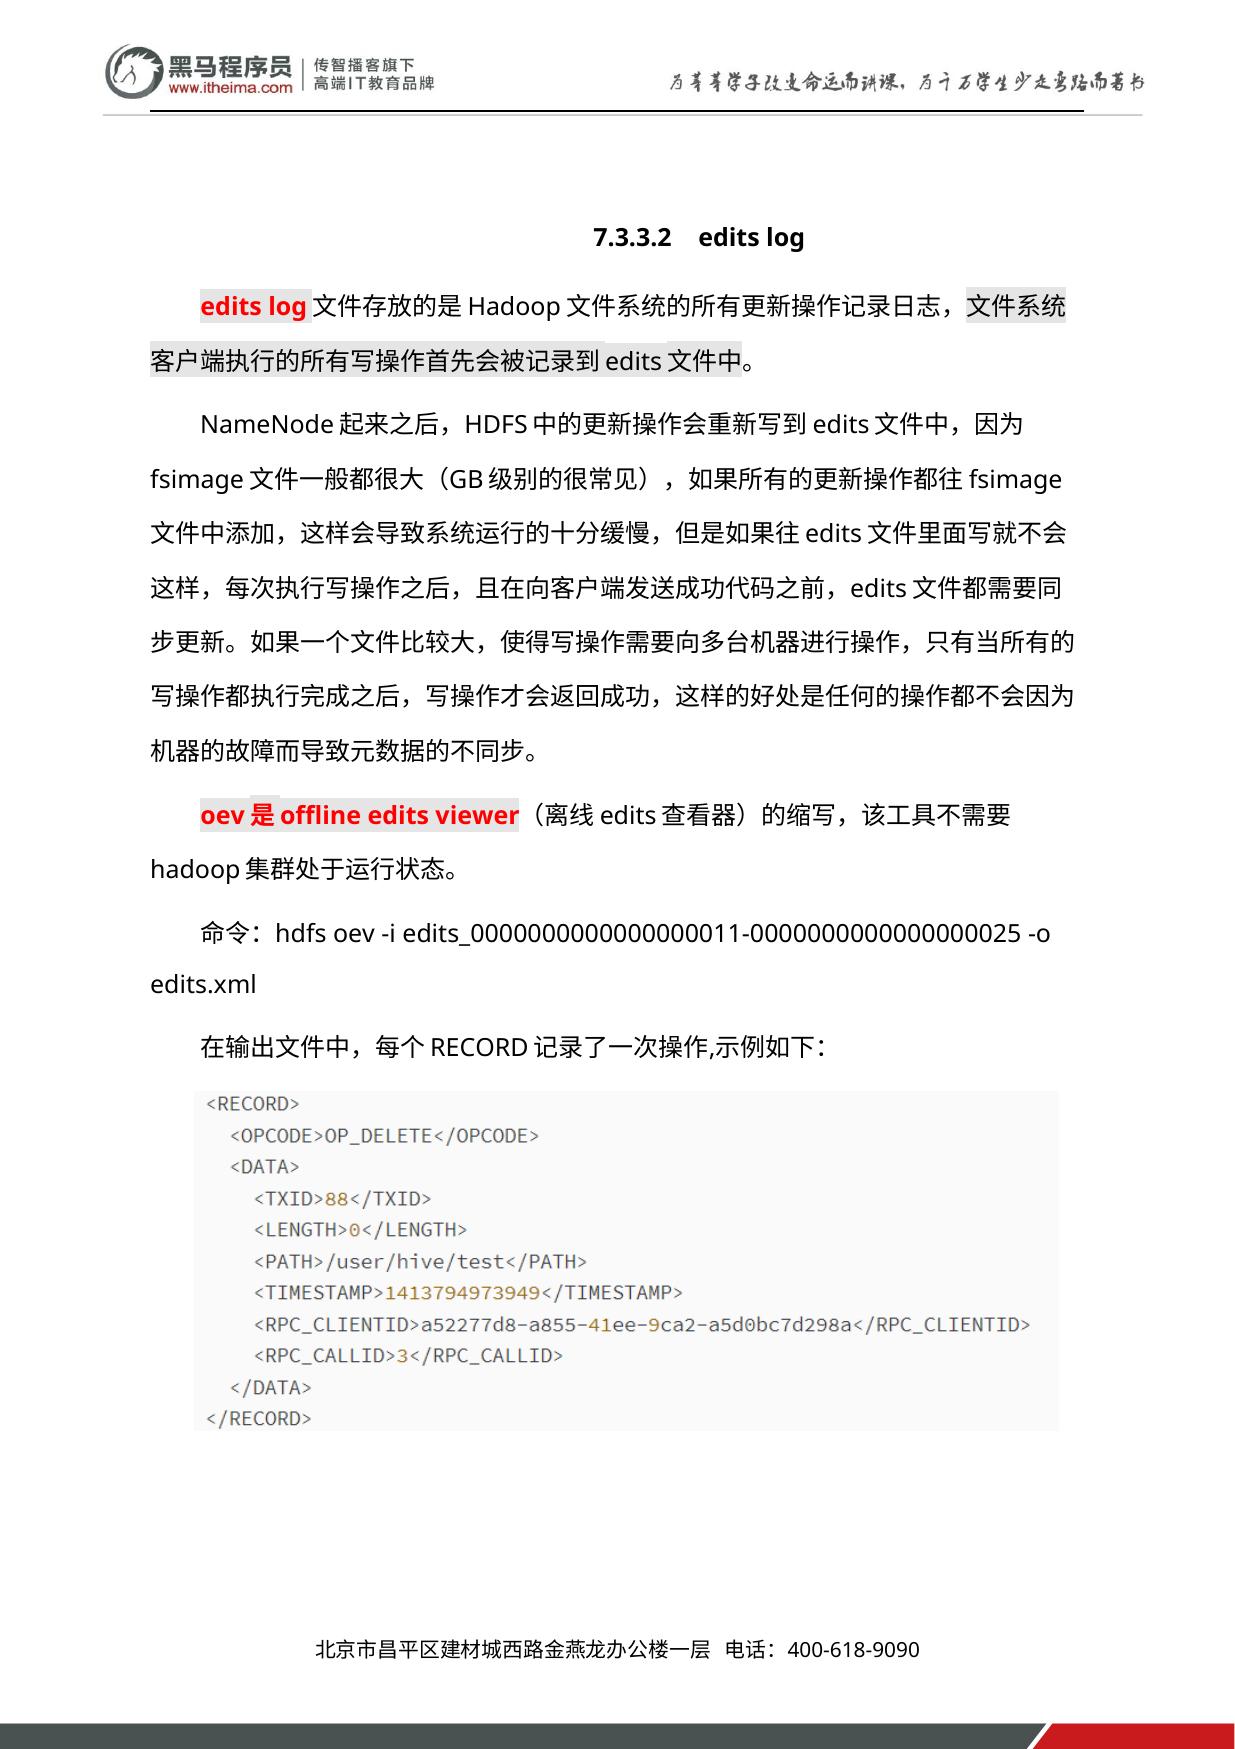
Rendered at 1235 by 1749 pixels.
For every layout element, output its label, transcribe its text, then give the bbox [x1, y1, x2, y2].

picture [0, 0, 1235, 123]
text NameNode起来之后，HDFS中的更新操作会重新写到edits文件中，因为fsimage文件一般都很大（GB级别的很常见），如果所有的更新操作都往fsimage文件中添加，这样会导致系统运行的十分缓慢，但是如果往edits文件里面写就不会这样，每次执行写操作之后，且在向客户端发送成功代码之前，edits文件都需要同步更新。如果一个文件比较大，使得写操作需要向多台机器进行操作，只有当所有的写操作都执行完成之后，写操作才会返回成功，这样的好处是任何的操作都不会因为机器的故障而导致元数据的不同步。 [150, 405, 1084, 767]
picture [193, 1091, 1059, 1431]
text edits log文件存放的是Hadoop文件系统的所有更新操作记录日志，文件系统客户端执行的所有写操作首先会被记录到edits文件中。 [150, 287, 1084, 377]
text 在输出文件中，每个RECORD记录了一次操作,示例如下： [150, 1028, 1084, 1064]
subtitle edits log [593, 220, 1084, 254]
text 命令：hdfs oev -i edits_0000000000000000011-0000000000000000025 -o edits.xml [150, 914, 1084, 1001]
picture [0, 1664, 1235, 1749]
text oev是offline edits viewer（离线edits查看器）的缩写，该工具不需要hadoop集群处于运行状态。 [150, 795, 1084, 886]
